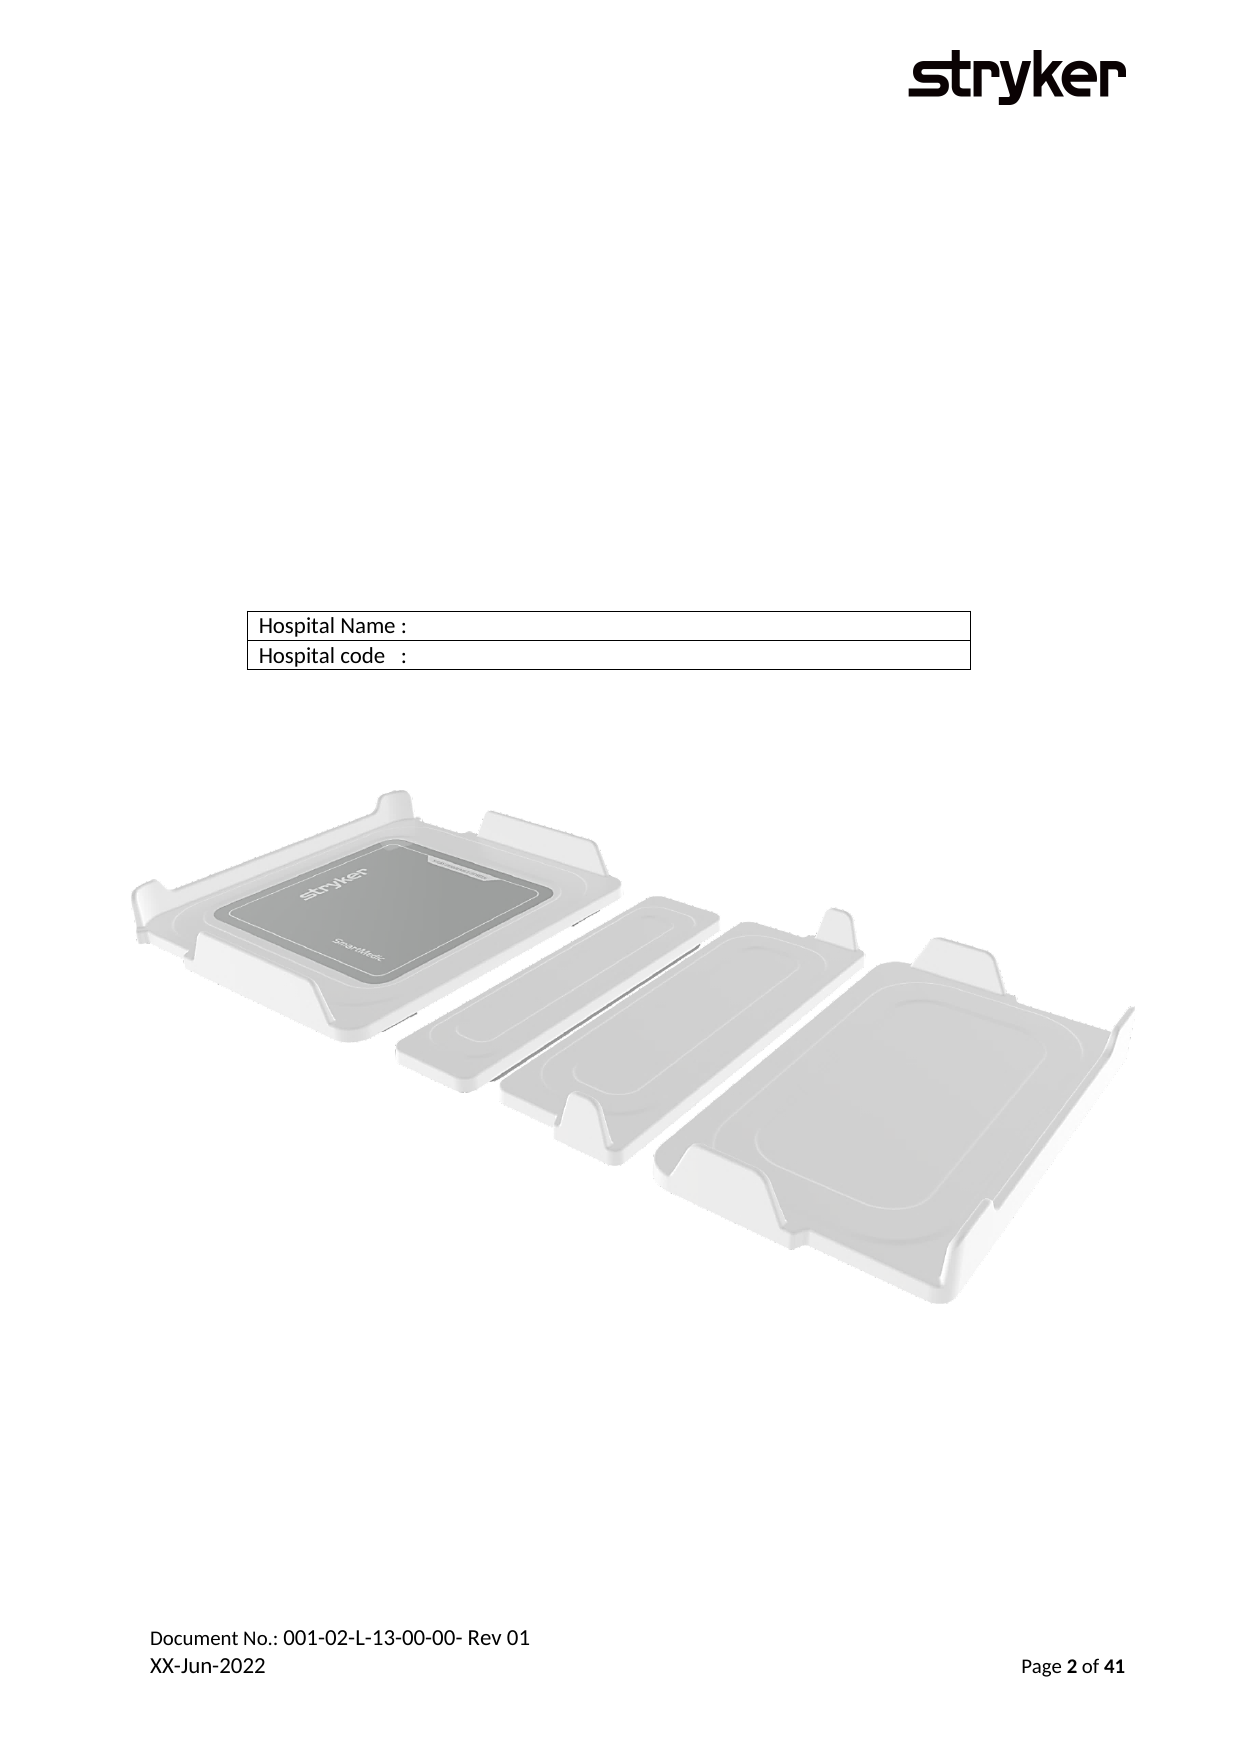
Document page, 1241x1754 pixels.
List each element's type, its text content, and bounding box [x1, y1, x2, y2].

table_header Hospital Name : [248, 612, 970, 640]
picture [908, 50, 1126, 105]
table_cell Hospital code : [248, 641, 970, 669]
picture [125, 774, 1145, 1313]
